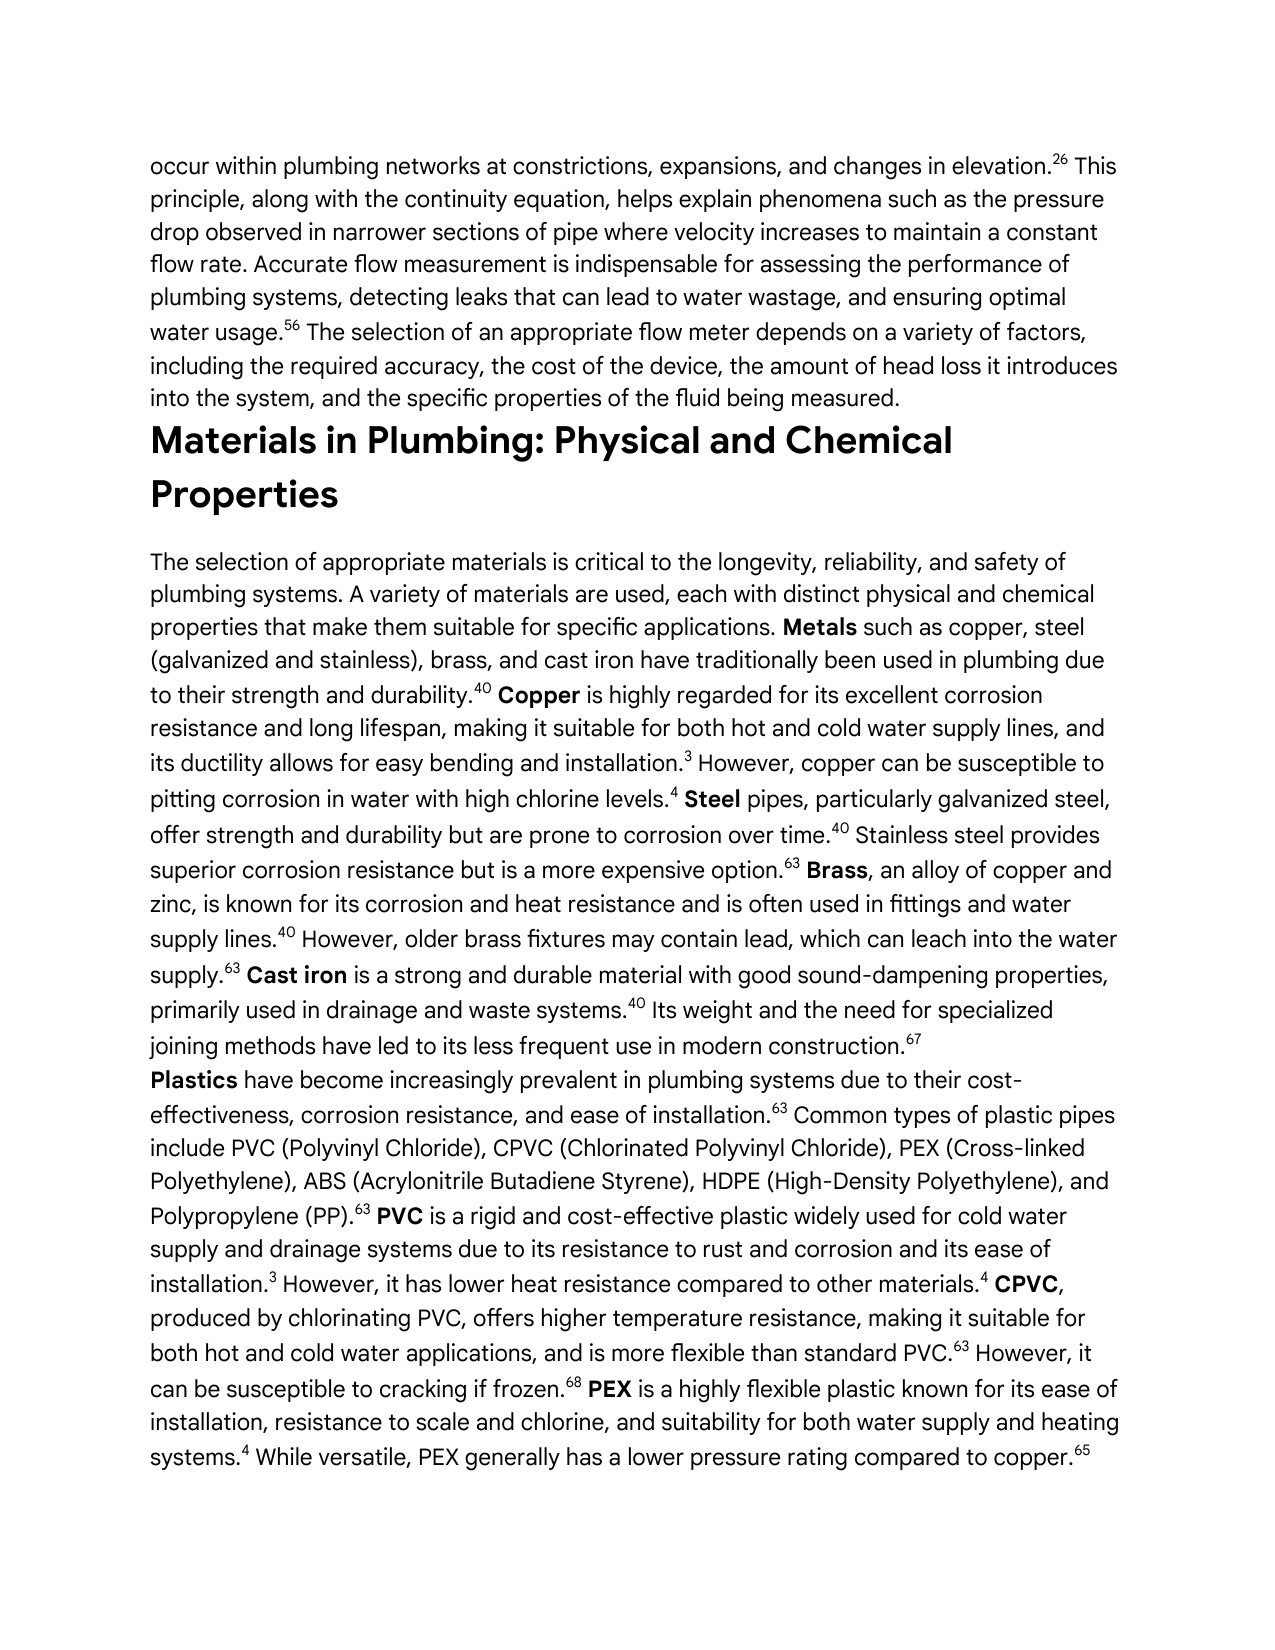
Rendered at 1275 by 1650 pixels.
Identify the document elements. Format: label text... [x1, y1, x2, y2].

subtitle Materials in Plumbing: Physical and Chemical Properties [150, 417, 1125, 518]
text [150, 150, 1125, 413]
text The selection of appropriate materials is critical to the longevity, reliability, and safety of plumbing systems. A variety of materials are used, each with distinct physical and chemical properties that make them suitable for specific applications. Metals such as copper, steel (galvanized and stainless), brass, and cast iron have traditionally been used in plumbing due to their strength and durability.40 Copper is highly regarded for its excellent corrosion resistance and long lifespan, making it suitable for both hot and cold water supply lines, and its ductility allows for easy bending and installation.3 However, copper can be susceptible to pitting corrosion in water with high chlorine levels.4 Steel pipes, particularly galvanized steel, offer strength and durability but are prone to corrosion over time.40 Stainless steel provides superior corrosion resistance but is a more expensive option.63 Brass, an alloy of copper and zinc, is known for its corrosion and heat resistance and is often used in fittings and water supply lines.40 However, older brass fixtures may contain lead, which can leach into the water supply.63 Cast iron is a strong and durable material with good sound-dampening properties, primarily used in drainage and waste systems.40 Its weight and the need for specialized joining methods have led to its less frequent use in modern construction.67 [150, 548, 1125, 1062]
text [150, 1066, 1125, 1473]
